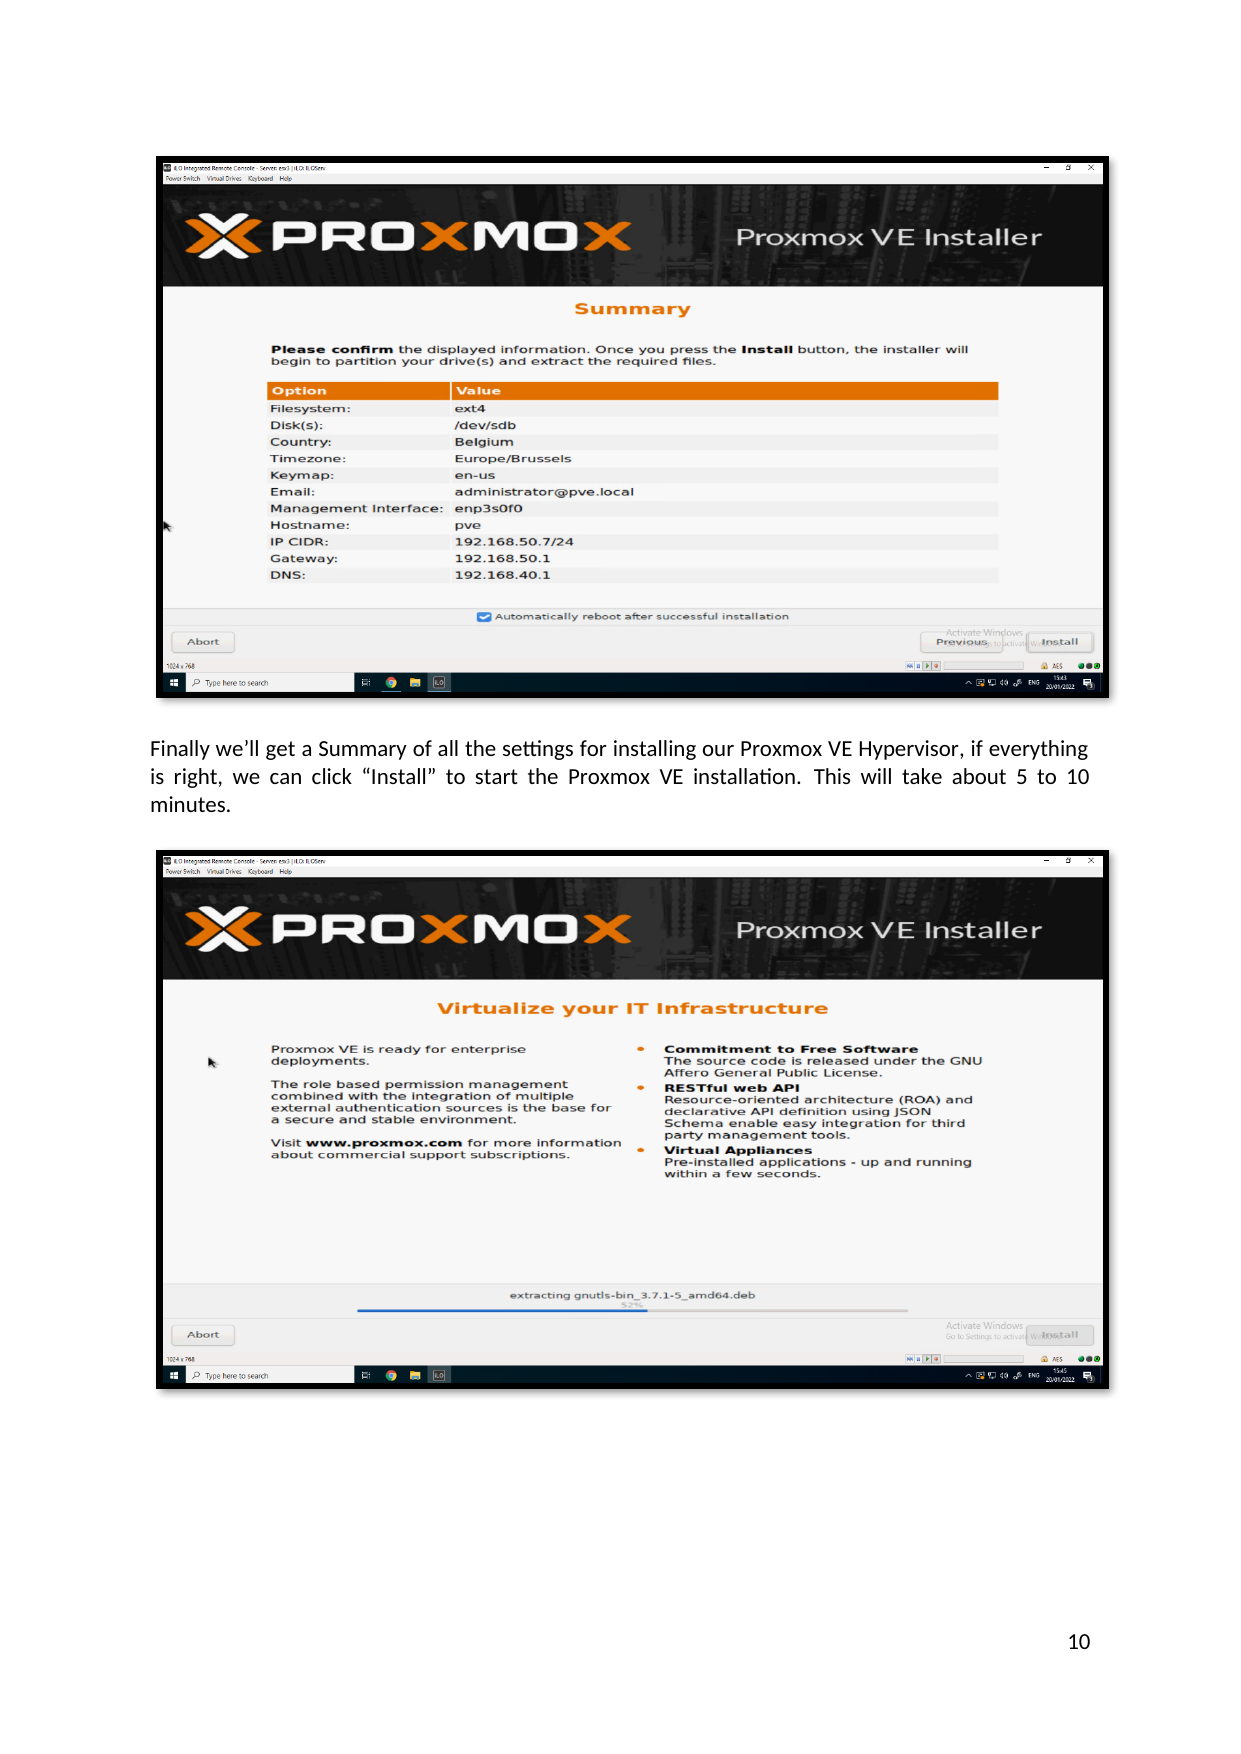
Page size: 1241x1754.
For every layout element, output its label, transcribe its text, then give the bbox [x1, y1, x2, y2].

picture [163, 163, 1103, 692]
picture [163, 856, 1103, 1383]
text Finally we’ll get a Summary of all the settings for installing our Proxmox VE Hypervisor, if everything is right, we can click “Install” to start the Proxmox VE installation. This will take about 5 to 10 minutes. [150, 734, 1090, 818]
